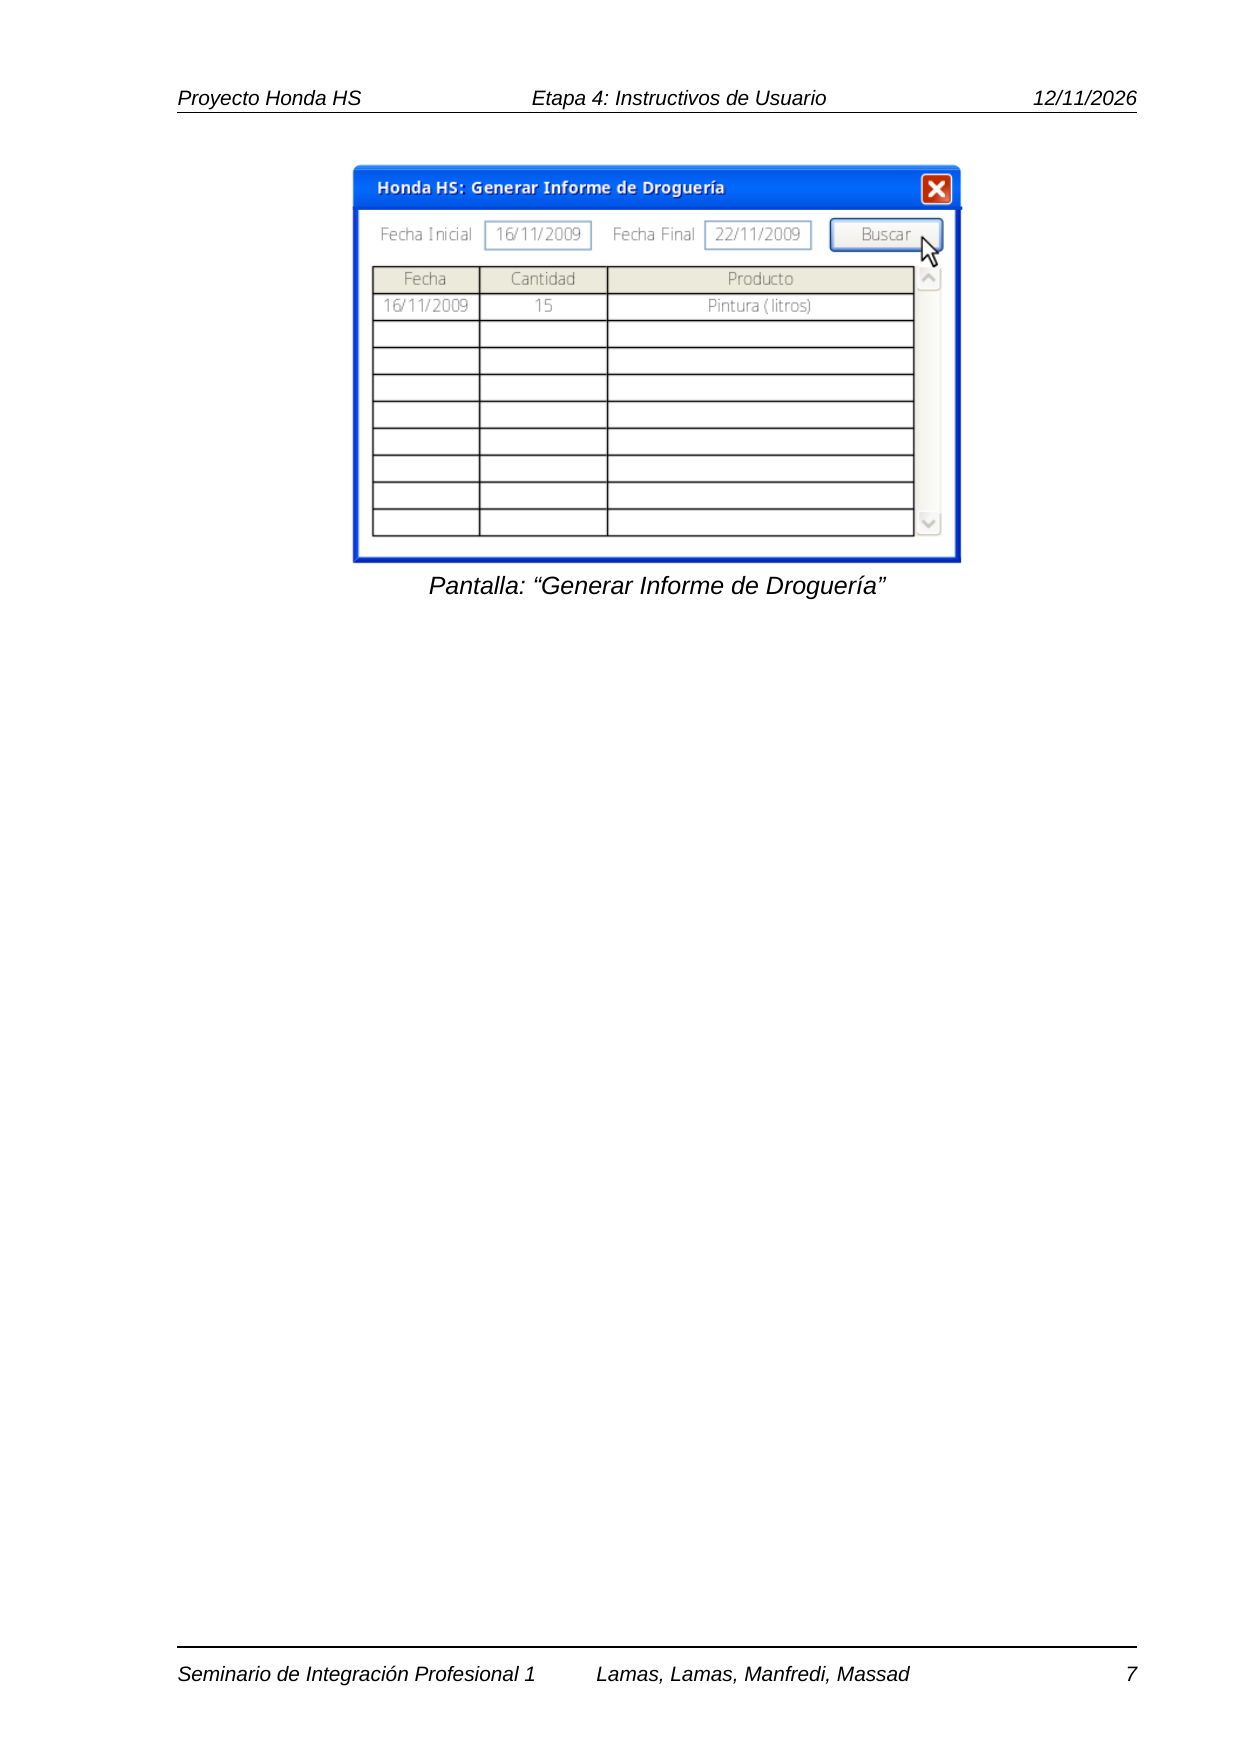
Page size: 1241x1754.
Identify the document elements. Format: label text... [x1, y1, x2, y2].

text Pantalla: “Generar Informe de Droguería” [177, 571, 1137, 600]
